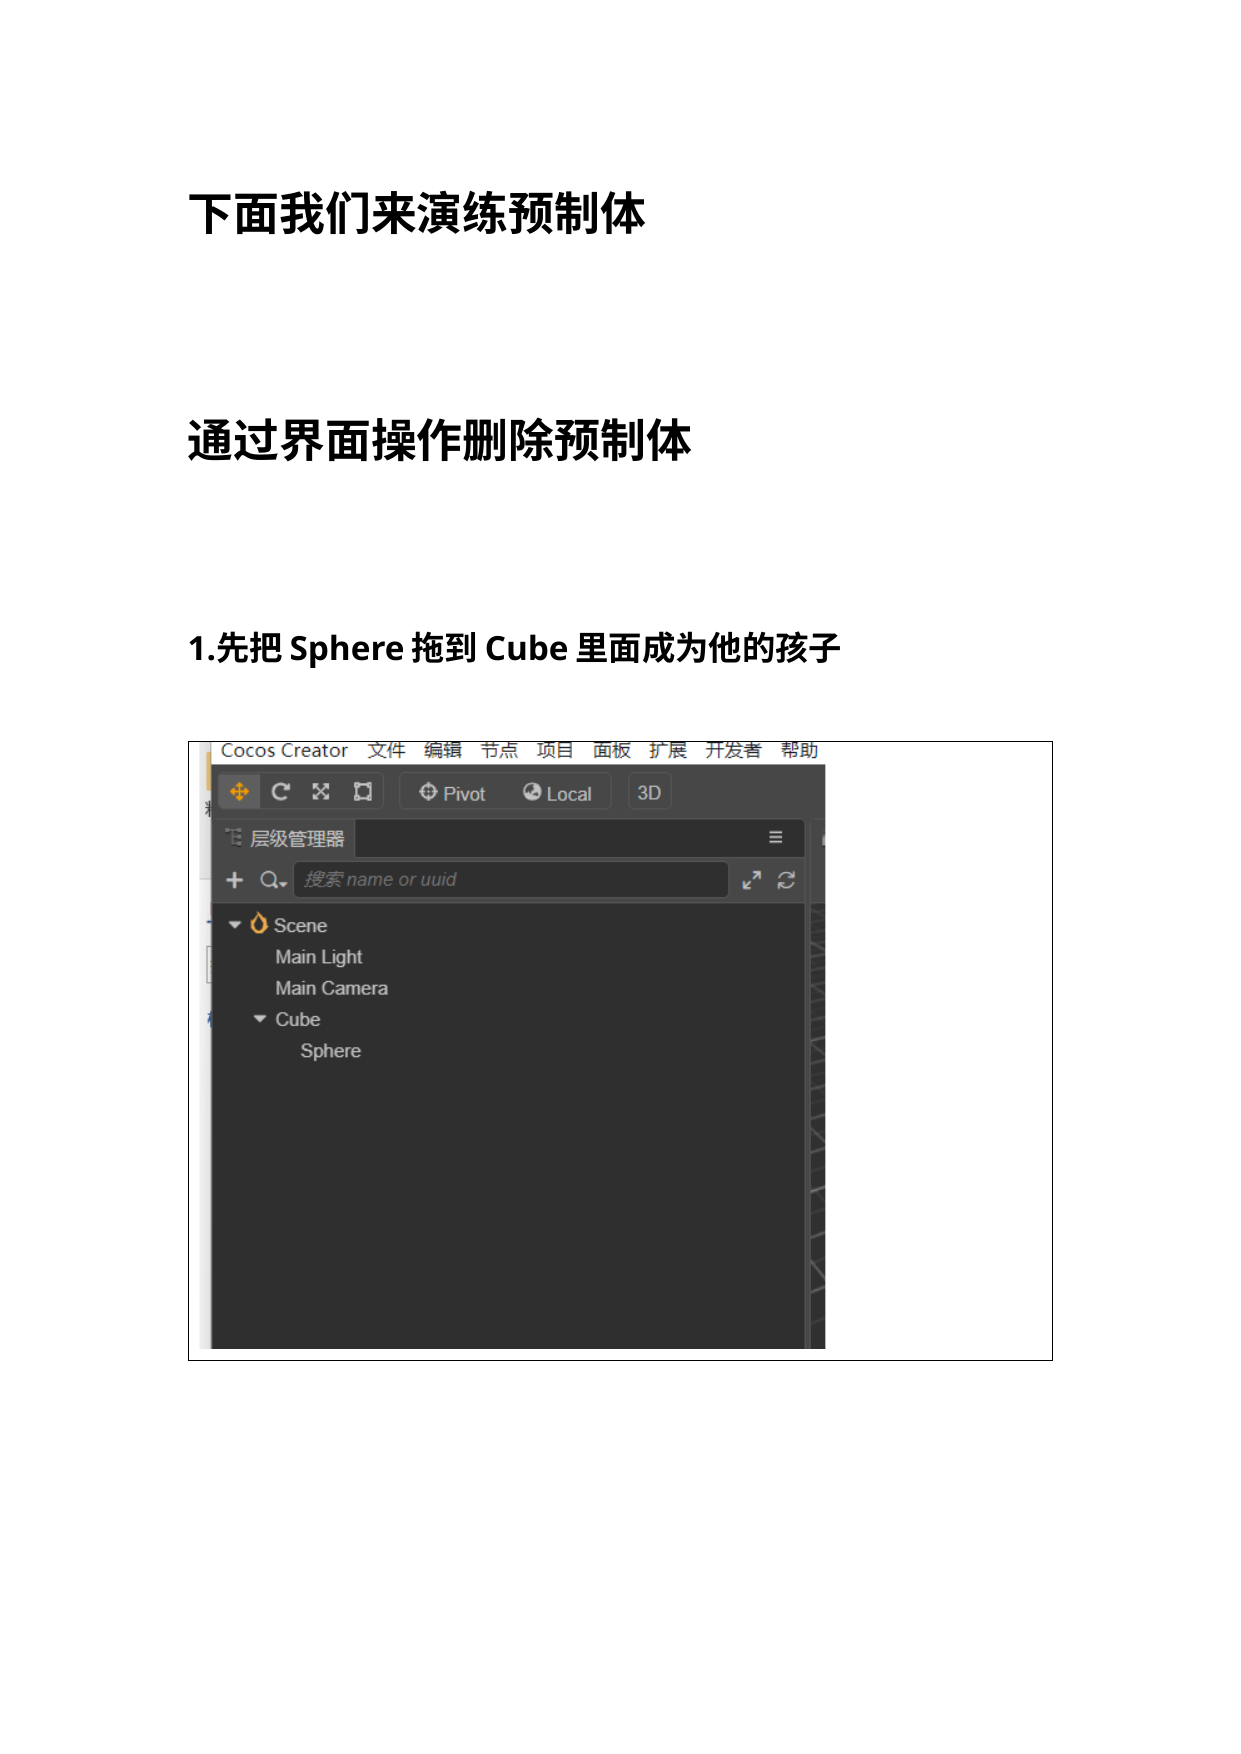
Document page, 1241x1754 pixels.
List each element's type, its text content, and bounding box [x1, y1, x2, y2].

subtitle 通过界面操作删除预制体 [187, 388, 1053, 486]
subtitle 1.先把Sphere拖到Cube里面成为他的孩子 [187, 614, 1053, 679]
picture [199, 742, 826, 1349]
subtitle 下面我们来演练预制体 [187, 162, 1053, 259]
table_header [189, 742, 1052, 1360]
